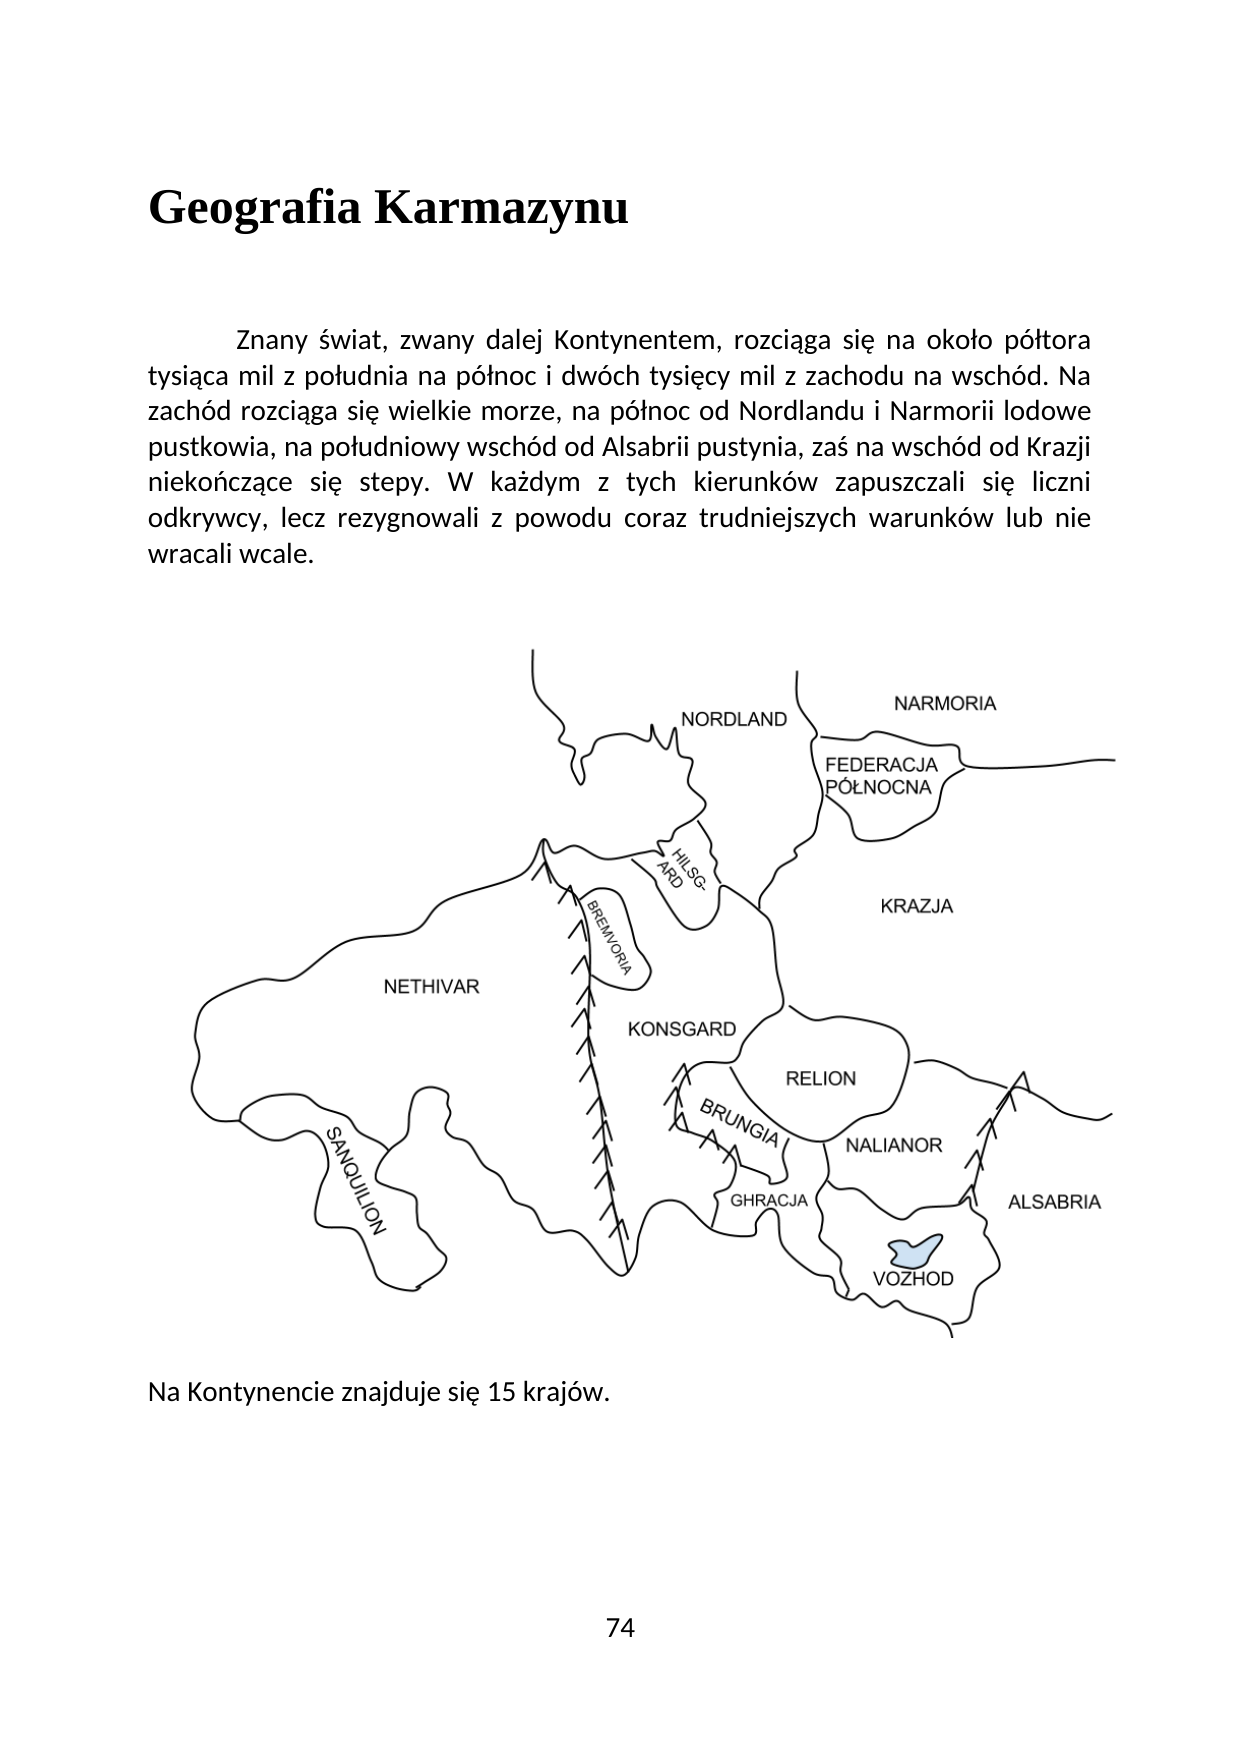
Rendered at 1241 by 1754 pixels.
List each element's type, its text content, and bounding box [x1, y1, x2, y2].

picture [147, 606, 1123, 1338]
text Na Kontynencie znajduje się 15 krajów. [148, 1373, 1093, 1409]
text Znany świat, zwany dalej Kontynentem, rozciąga się na około półtora tysiąca mil z południa na północ i dwóch tysięcy mil z zachodu na wschód. Na zachód rozciąga się wielkie morze, na północ od Nordlandu i Narmorii lodowe pustkowia, na południowy wschód od Alsabrii pustynia, zaś na wschód od Krazji niekończące się stepy. W każdym z tych kierunków zapuszczali się liczni odkrywcy, lecz rezygnowali z powodu coraz trudniejszych warunków lub nie wracali wcale. [148, 321, 1093, 570]
subtitle Geografia Karmazynu [148, 177, 1093, 234]
